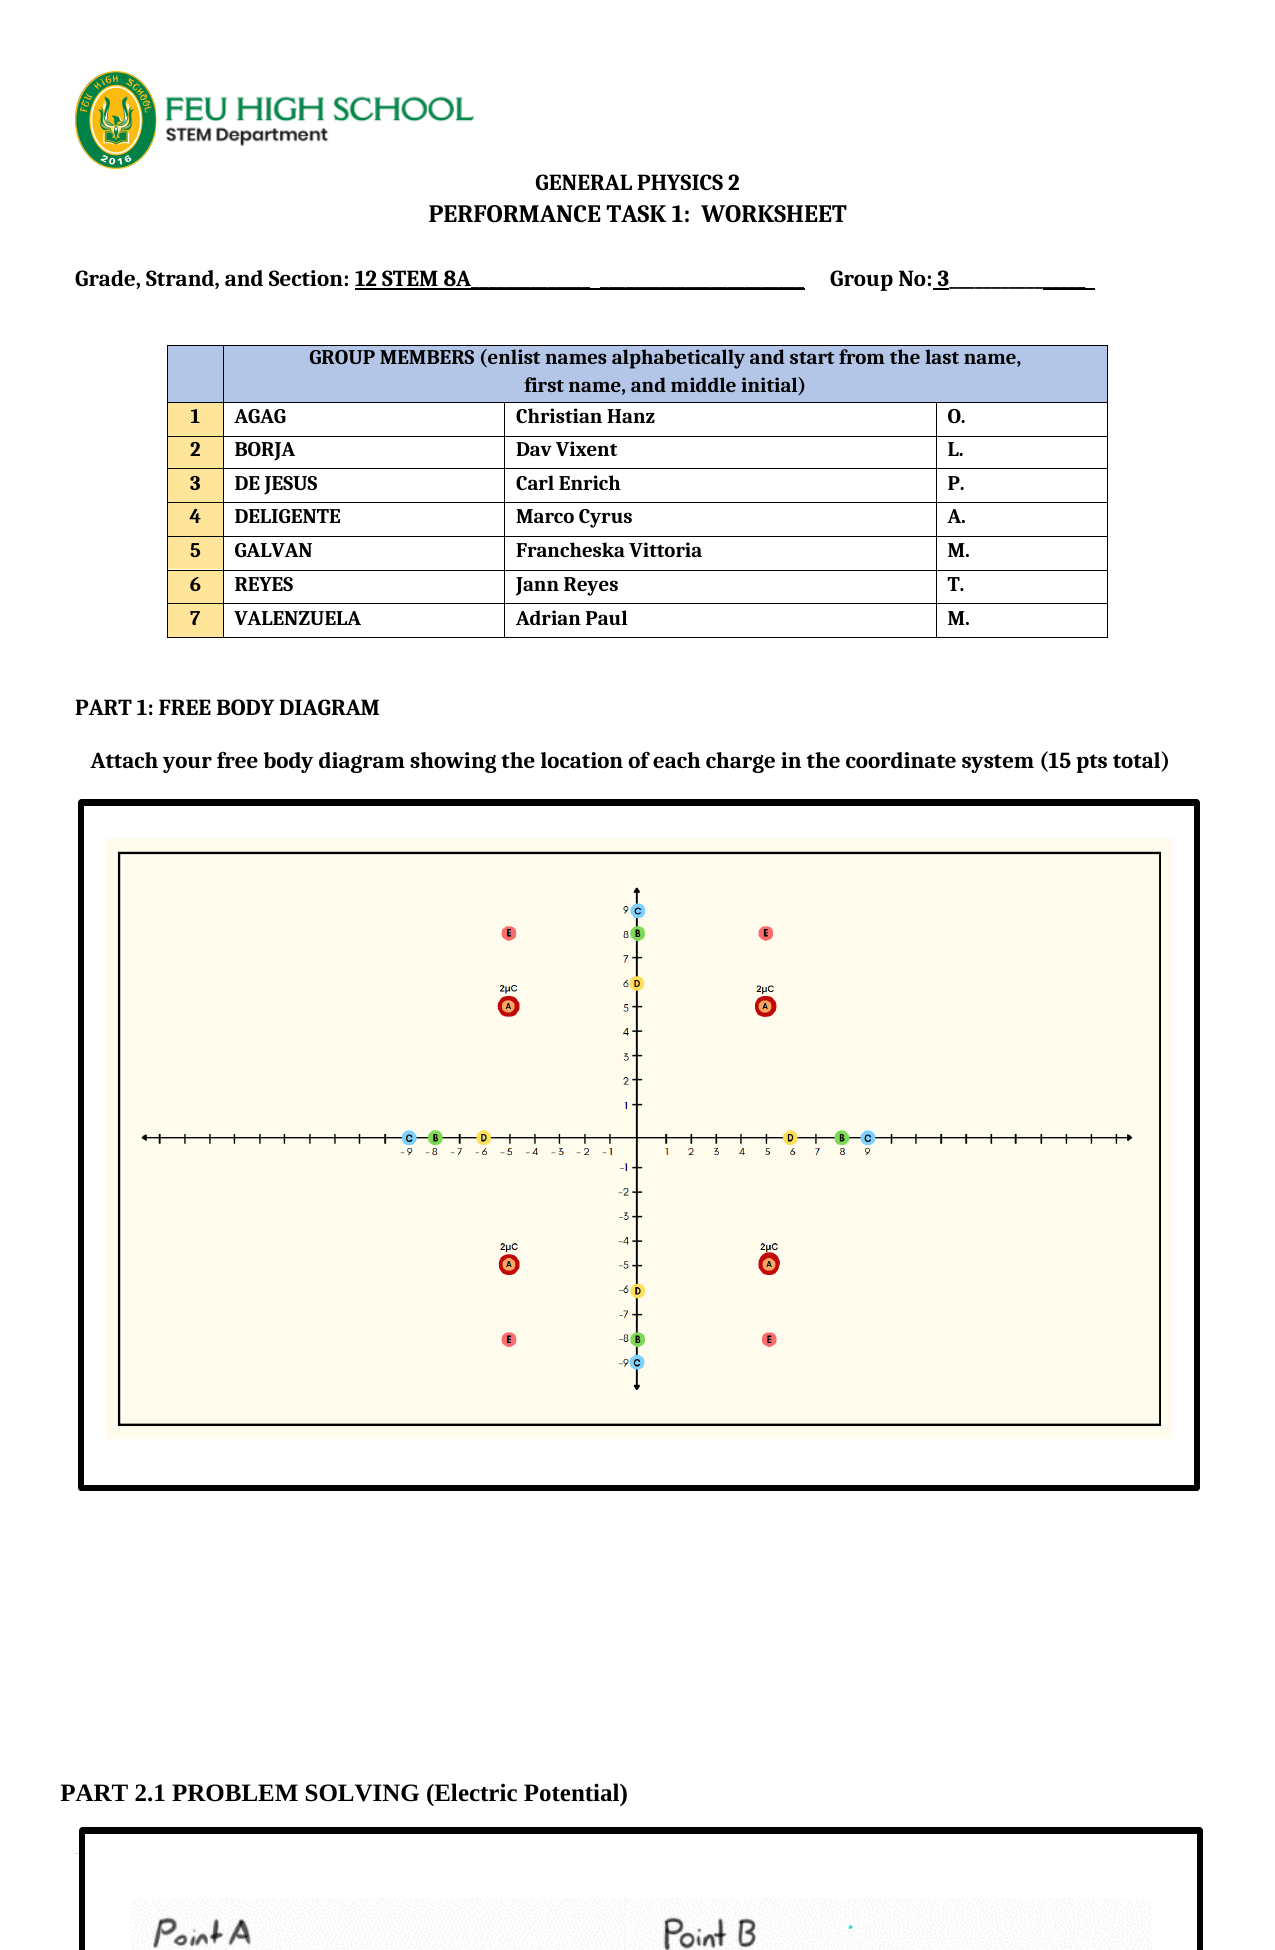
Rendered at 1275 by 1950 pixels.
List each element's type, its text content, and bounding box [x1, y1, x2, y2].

table_cell REYES [224, 571, 504, 603]
table_cell P. [937, 469, 1107, 502]
table_cell Marco Cyrus [505, 503, 936, 536]
table_cell 1 [168, 403, 223, 436]
table_header [168, 346, 223, 402]
table_cell 6 [168, 571, 223, 603]
picture [129, 1895, 1153, 1950]
table_cell Carl Enrich [505, 469, 936, 502]
table_cell M. [937, 604, 1107, 637]
table_cell 7 [168, 604, 223, 637]
table_cell Jann Reyes [505, 571, 936, 603]
table_cell Christian Hanz [505, 403, 936, 436]
table_cell O. [937, 403, 1107, 436]
table_cell GALVAN [224, 537, 504, 569]
table_cell 5 [168, 537, 223, 569]
table_cell DELIGENTE [224, 503, 504, 536]
table_header GROUP MEMBERS (enlist names alphabetically and start from the last name, first name, and middle initial) [224, 346, 1107, 402]
table_cell VALENZUELA [224, 604, 504, 637]
text PART 1: FREE BODY DIAGRAM [75, 695, 1200, 721]
table_cell Dav Vixent [505, 437, 936, 468]
table_cell 3 [168, 469, 223, 502]
table_cell DE JESUS [224, 469, 504, 502]
table_cell T. [937, 571, 1107, 603]
text GENERAL PHYSICS 2 [75, 104, 1200, 196]
table_cell M. [937, 537, 1107, 569]
table_cell A. [937, 503, 1107, 536]
picture [105, 838, 1173, 1439]
table_cell 2 [168, 437, 223, 468]
table_cell AGAG [224, 403, 504, 436]
text PART 2.1 PROBLEM SOLVING (Electric Potential) [60, 1778, 1200, 1807]
table_cell Francheska Vittoria [505, 537, 936, 569]
table_cell BORJA [224, 437, 504, 468]
text PERFORMANCE TASK 1: WORKSHEET [75, 200, 1200, 229]
text Attach your free body diagram showing the location of each charge in the coordinate system (15 pts total) [60, 747, 1200, 774]
text Grade, Strand, and Section: 12 STEM 8A______________ ________________________ Group No: 3________________ [75, 266, 1200, 292]
table_cell L. [937, 437, 1107, 468]
table_cell 4 [168, 503, 223, 536]
picture [75, 71, 474, 169]
table_cell Adrian Paul [505, 604, 936, 637]
